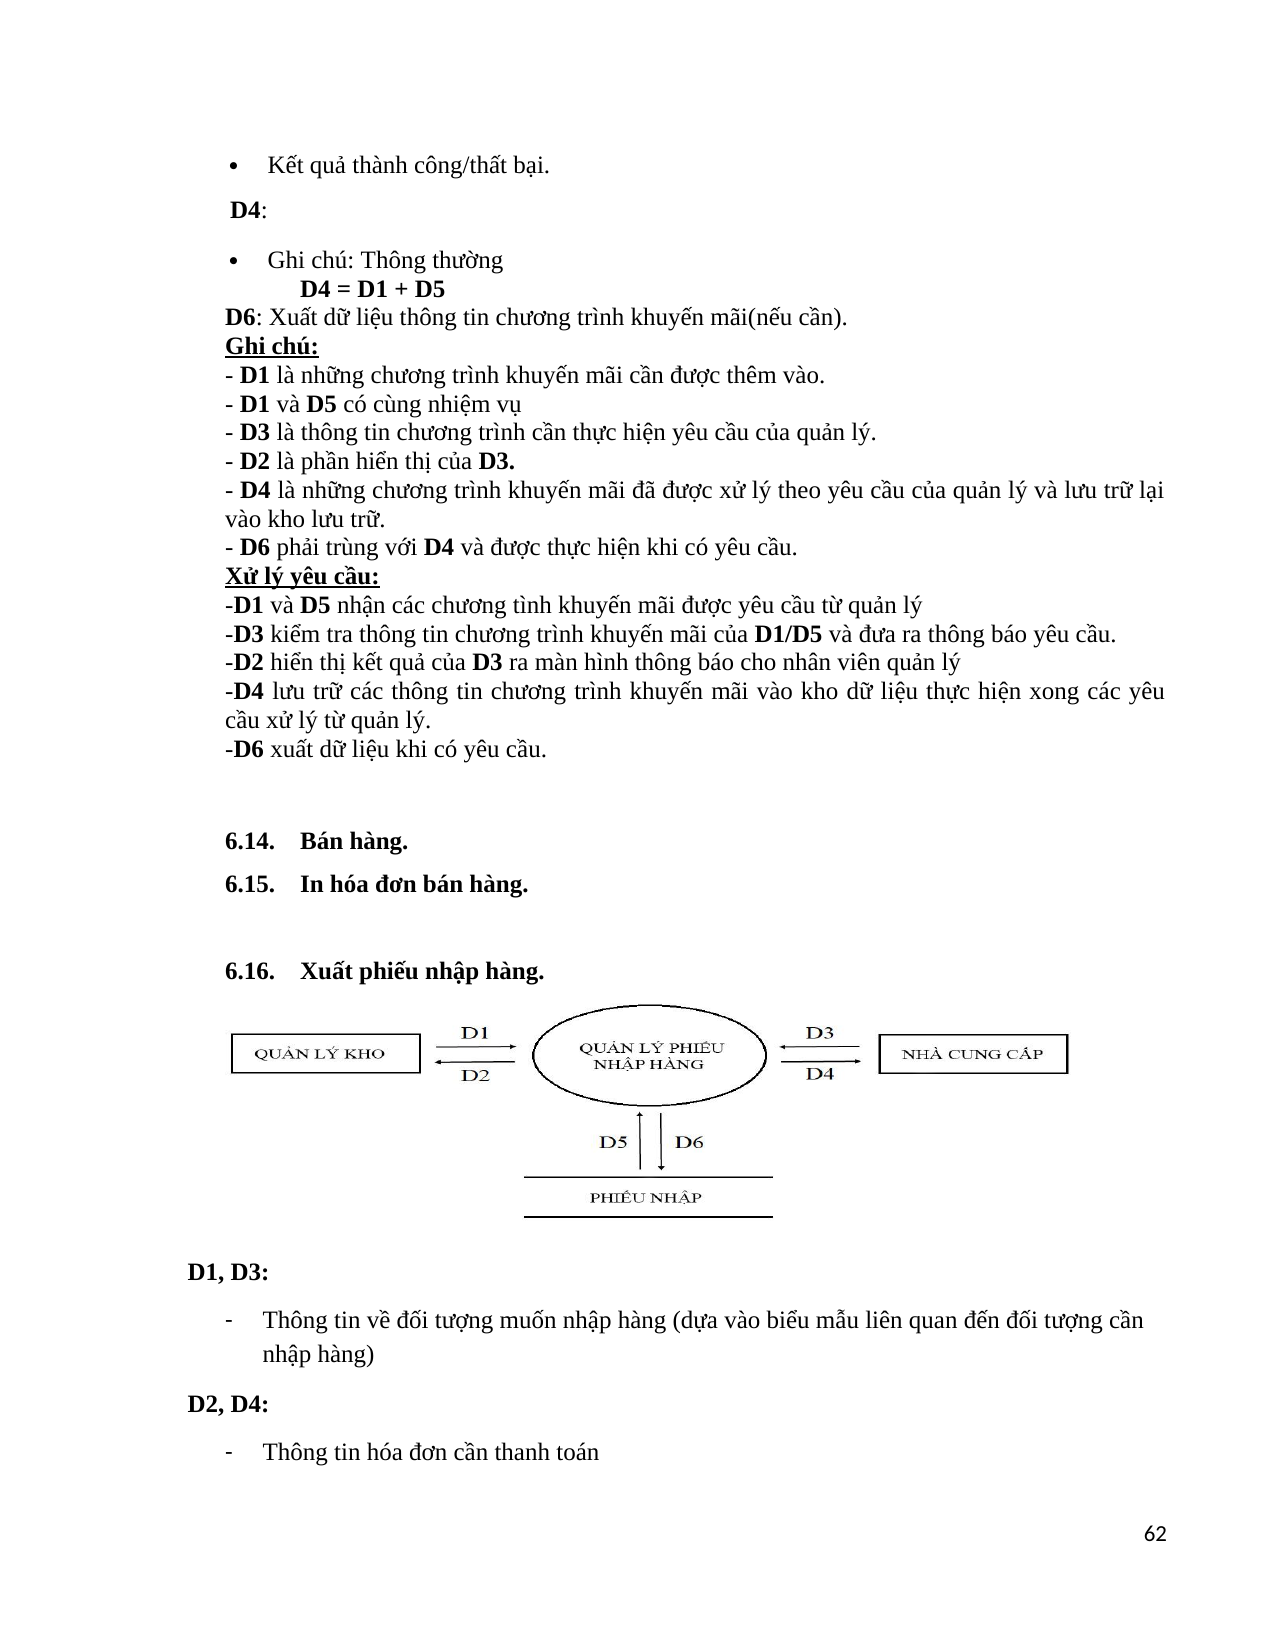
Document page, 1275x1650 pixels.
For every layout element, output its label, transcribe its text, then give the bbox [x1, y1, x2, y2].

list Thông tin về đối tượng muốn nhập hàng (dựa vào biểu mẫu liên quan đến đối tượng cần nhập hàng) [225, 1304, 1167, 1368]
list Bán hàng. [225, 826, 1167, 855]
text -D2 hiển thị kết quả của D3 ra màn hình thông báo cho nhân viên quản lý [225, 647, 1167, 676]
list Kết quả thành công/thất bại. [230, 150, 1167, 179]
text D1, D3: [187, 1257, 1167, 1285]
text - D3 là thông tin chương trình cần thực hiện yêu cầu của quản lý. [225, 417, 1167, 446]
text -D6 xuất dữ liệu khi có yêu cầu. [225, 734, 1167, 762]
picture [225, 998, 1075, 1226]
text - D1 là những chương trình khuyến mãi cần được thêm vào. [225, 360, 1167, 389]
text -D1 và D5 nhận các chương tình khuyến mãi được yêu cầu từ quản lý [150, 590, 1167, 619]
list In hóa đơn bán hàng. [225, 869, 1167, 898]
list Thông tin hóa đơn cần thanh toán [225, 1437, 1167, 1467]
text -D4 lưu trữ các thông tin chương trình khuyến mãi vào kho dữ liệu thực hiện xong các yêu cầu xử lý từ quản lý. [225, 676, 1167, 734]
text - D1 và D5 có cùng nhiệm vụ [225, 389, 1167, 417]
text - D6 phải trùng với D4 và được thực hiện khi có yêu cầu. [225, 532, 1167, 561]
text D4: [230, 195, 1167, 224]
text Ghi chú: [225, 331, 1167, 360]
text -D3 kiểm tra thông tin chương trình khuyến mãi của D1/D5 và đưa ra thông báo yêu cầu. [225, 619, 1167, 647]
list Xuất phiếu nhập hàng. [225, 956, 1167, 984]
text D2, D4: [187, 1389, 1167, 1418]
text Xử lý yêu cầu: [225, 561, 1167, 590]
text D6: Xuất dữ liệu thông tin chương trình khuyến mãi(nếu cần). [225, 302, 1167, 331]
text - D4 là những chương trình khuyến mãi đã được xử lý theo yêu cầu của quản lý và lưu trữ lại vào kho lưu trữ. [225, 475, 1167, 532]
text D4 = D1 + D5 [267, 274, 1167, 302]
list Ghi chú: Thông thường [230, 245, 1167, 274]
text - D2 là phần hiển thị của D3. [225, 446, 1167, 475]
